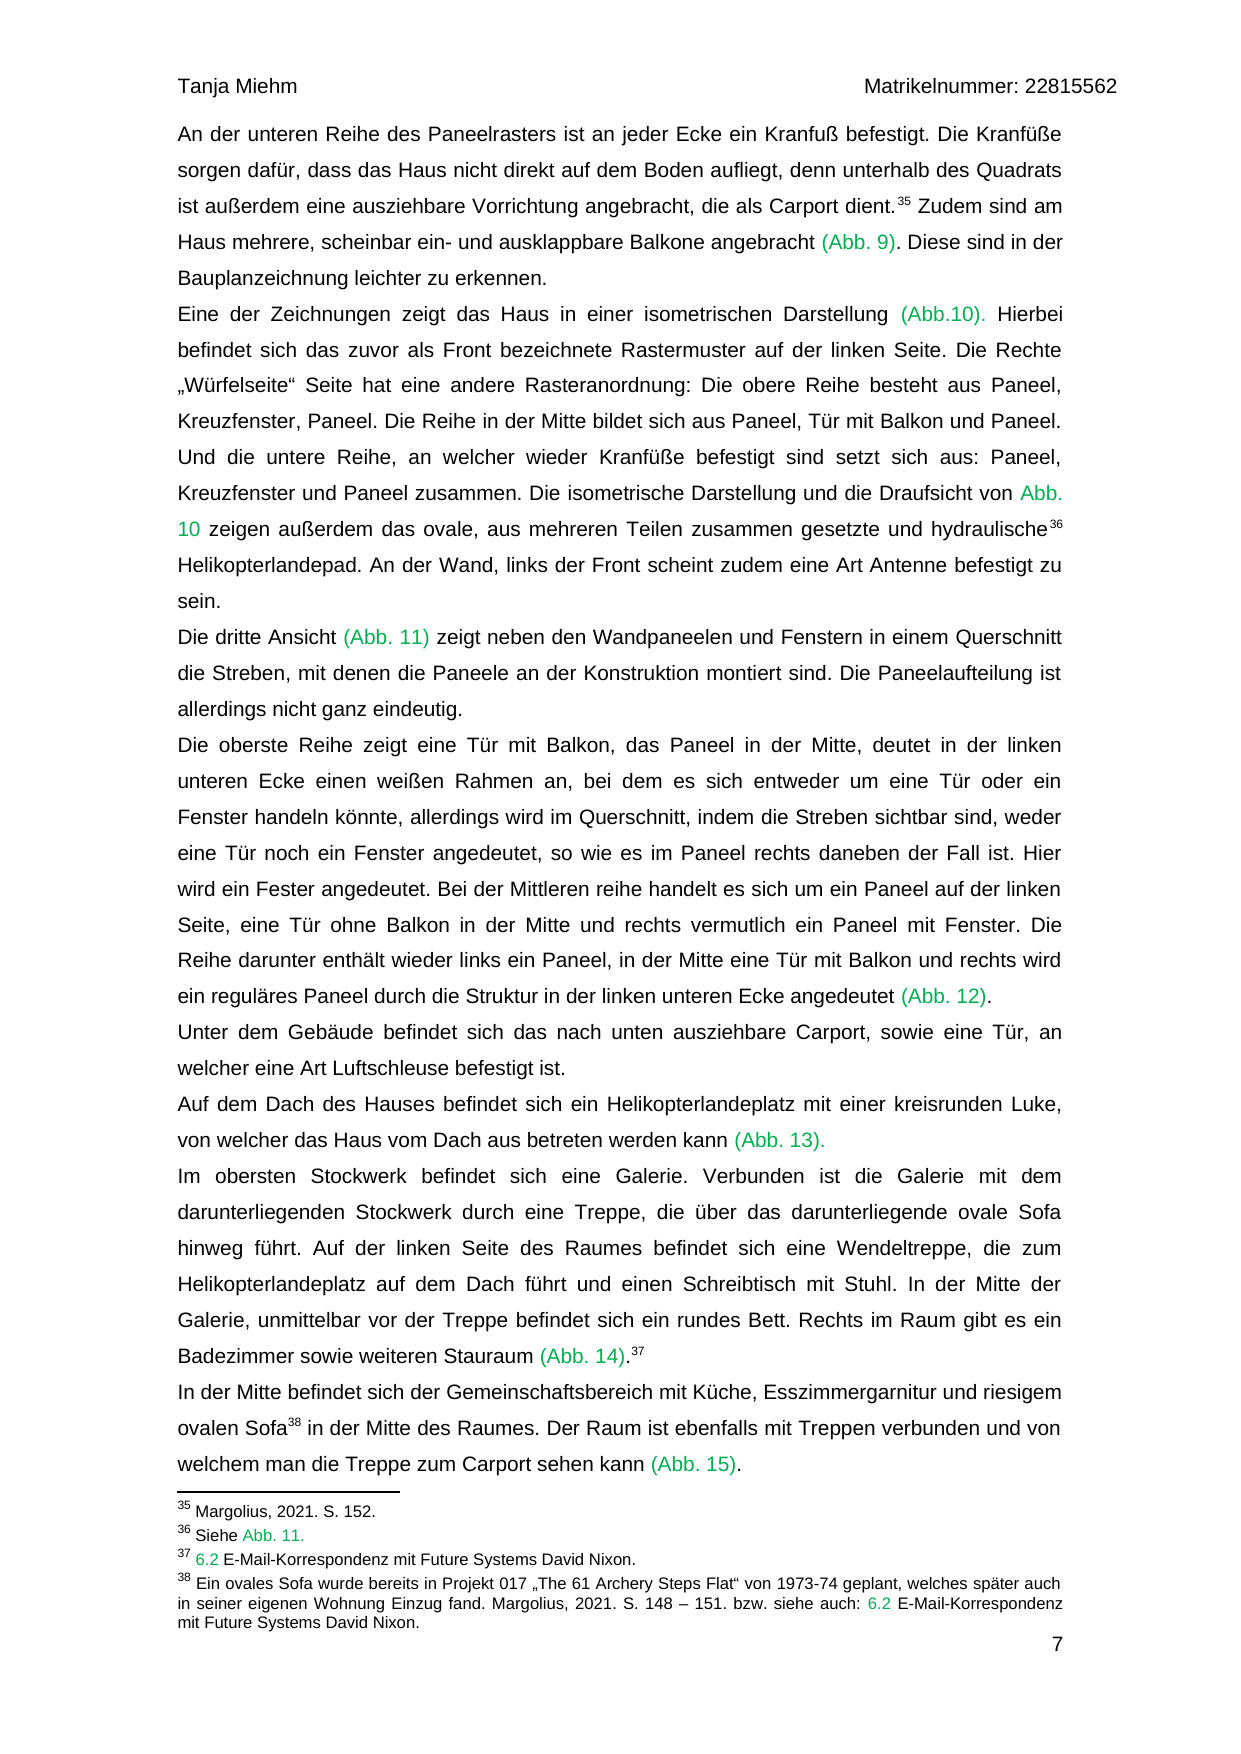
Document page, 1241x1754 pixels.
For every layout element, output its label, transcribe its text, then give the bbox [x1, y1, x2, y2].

text Die oberste Reihe zeigt eine Tür mit Balkon, das Paneel in der Mitte, deutet in der linken unteren Ecke einen weißen Rahmen an, bei dem es sich entweder um eine Tür oder ein Fenster handeln könnte, allerdings wird im Querschnitt, indem die Streben sichtbar sind, weder eine Tür noch ein Fenster angedeutet, so wie es im Paneel rechts daneben der Fall ist. Hier wird ein Fester angedeutet. Bei der Mittleren reihe handelt es sich um ein Paneel auf der linken Seite, eine Tür ohne Balkon in der Mitte und rechts vermutlich ein Paneel mit Fenster. Die Reihe darunter enthält wieder links ein Paneel, in der Mitte eine Tür mit Balkon und rechts wird ein reguläres Paneel durch die Struktur in der linken unteren Ecke angedeutet (Abb. 12). [177, 733, 1063, 1008]
text Im obersten Stockwerk befindet sich eine Galerie. Verbunden ist die Galerie mit dem darunterliegenden Stockwerk durch eine Treppe, die über das darunterliegende ovale Sofa hinweg führt. Auf der linken Seite des Raumes befindet sich eine Wendeltreppe, die zum Helikopterlandeplatz auf dem Dach führt und einen Schreibtisch mit Stuhl. In der Mitte der Galerie, unmittelbar vor der Treppe befindet sich ein rundes Bett. Rechts im Raum gibt es ein Badezimmer sowie weiteren Stauraum (Abb. 14). [177, 1164, 1063, 1368]
text Auf dem Dach des Hauses befindet sich ein Helikopterlandeplatz mit einer kreisrunden Luke, von welcher das Haus vom Dach aus betreten werden kann (Abb. 13). [177, 1092, 1063, 1152]
text In der Mitte befindet sich der Gemeinschaftsbereich mit Küche, Esszimmergarnitur und riesigem ovalen Sofa in der Mitte des Raumes. Der Raum ist ebenfalls mit Treppen verbunden und von welchem man die Treppe zum Carport sehen kann (Abb. 15). [177, 1379, 1063, 1475]
text An der unteren Reihe des Paneelrasters ist an jeder Ecke ein Kranfuß befestigt. Die Kranfüße sorgen dafür, dass das Haus nicht direkt auf dem Boden aufliegt, denn unterhalb des Quadrats ist außerdem eine ausziehbare Vorrichtung angebracht, die als Carport dient. Zudem sind am Haus mehrere, scheinbar ein- und ausklappbare Balkone angebracht (Abb. 9). Diese sind in der Bauplanzeichnung leichter zu erkennen. [177, 122, 1063, 289]
text Die dritte Ansicht (Abb. 11) zeigt neben den Wandpaneelen und Fenstern in einem Querschnitt die Streben, mit denen die Paneele an der Konstruktion montiert sind. Die Paneelaufteilung ist allerdings nicht ganz eindeutig. [177, 625, 1063, 721]
text Unter dem Gebäude befindet sich das nach unten ausziehbare Carport, sowie eine Tür, an welcher eine Art Luftschleuse befestigt ist. [177, 1020, 1063, 1080]
text Eine der Zeichnungen zeigt das Haus in einer isometrischen Darstellung (Abb.10). Hierbei befindet sich das zuvor als Front bezeichnete Rastermuster auf der linken Seite. Die Rechte „Würfelseite“ Seite hat eine andere Rasteranordnung: Die obere Reihe besteht aus Paneel, Kreuzfenster, Paneel. Die Reihe in der Mitte bildet sich aus Paneel, Tür mit Balkon und Paneel. Und die untere Reihe, an welcher wieder Kranfüße befestigt sind setzt sich aus: Paneel, Kreuzfenster und Paneel zusammen. Die isometrische Darstellung und die Draufsicht von Abb. 10 zeigen außerdem das ovale, aus mehreren Teilen zusammen gesetzte und hydraulische Helikopterlandepad. An der Wand, links der Front scheint zudem eine Art Antenne befestigt zu sein. [177, 301, 1063, 613]
